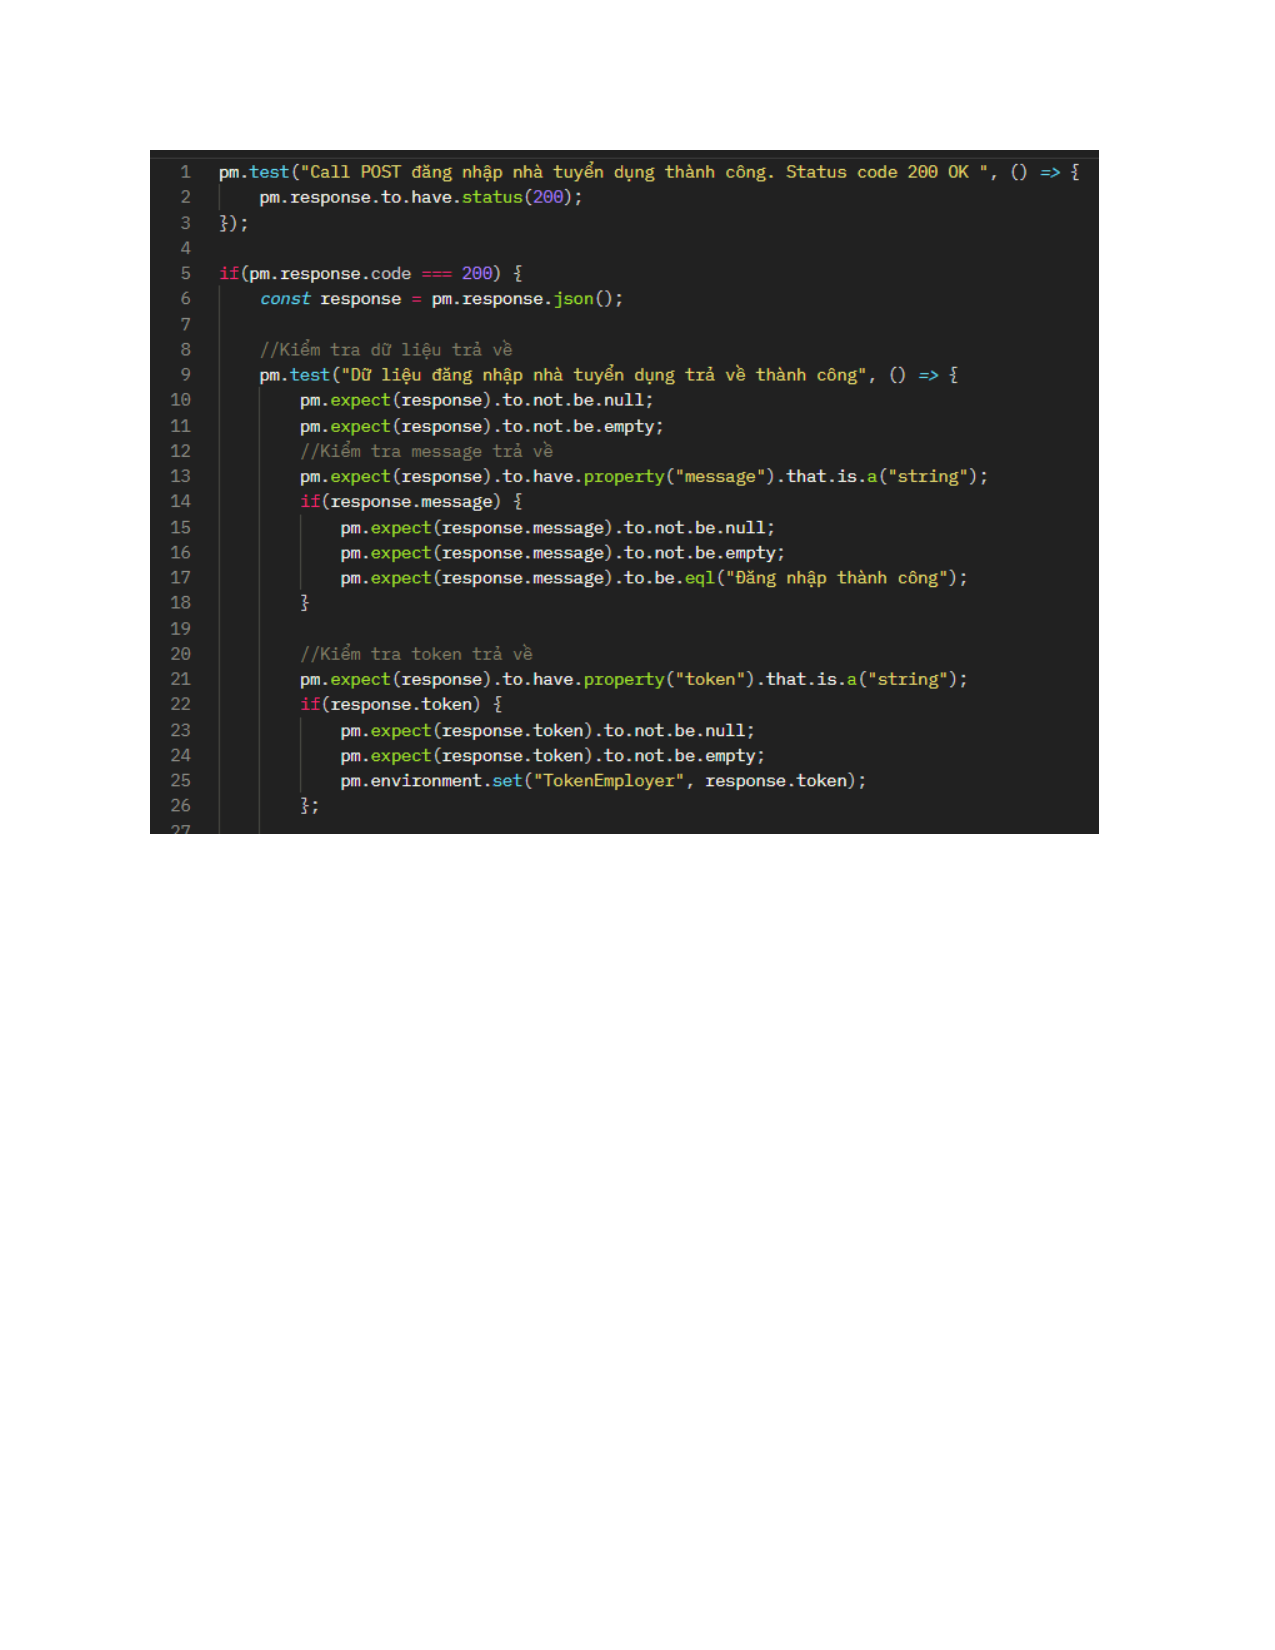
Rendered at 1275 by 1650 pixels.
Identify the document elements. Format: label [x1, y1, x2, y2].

picture [150, 150, 1099, 834]
